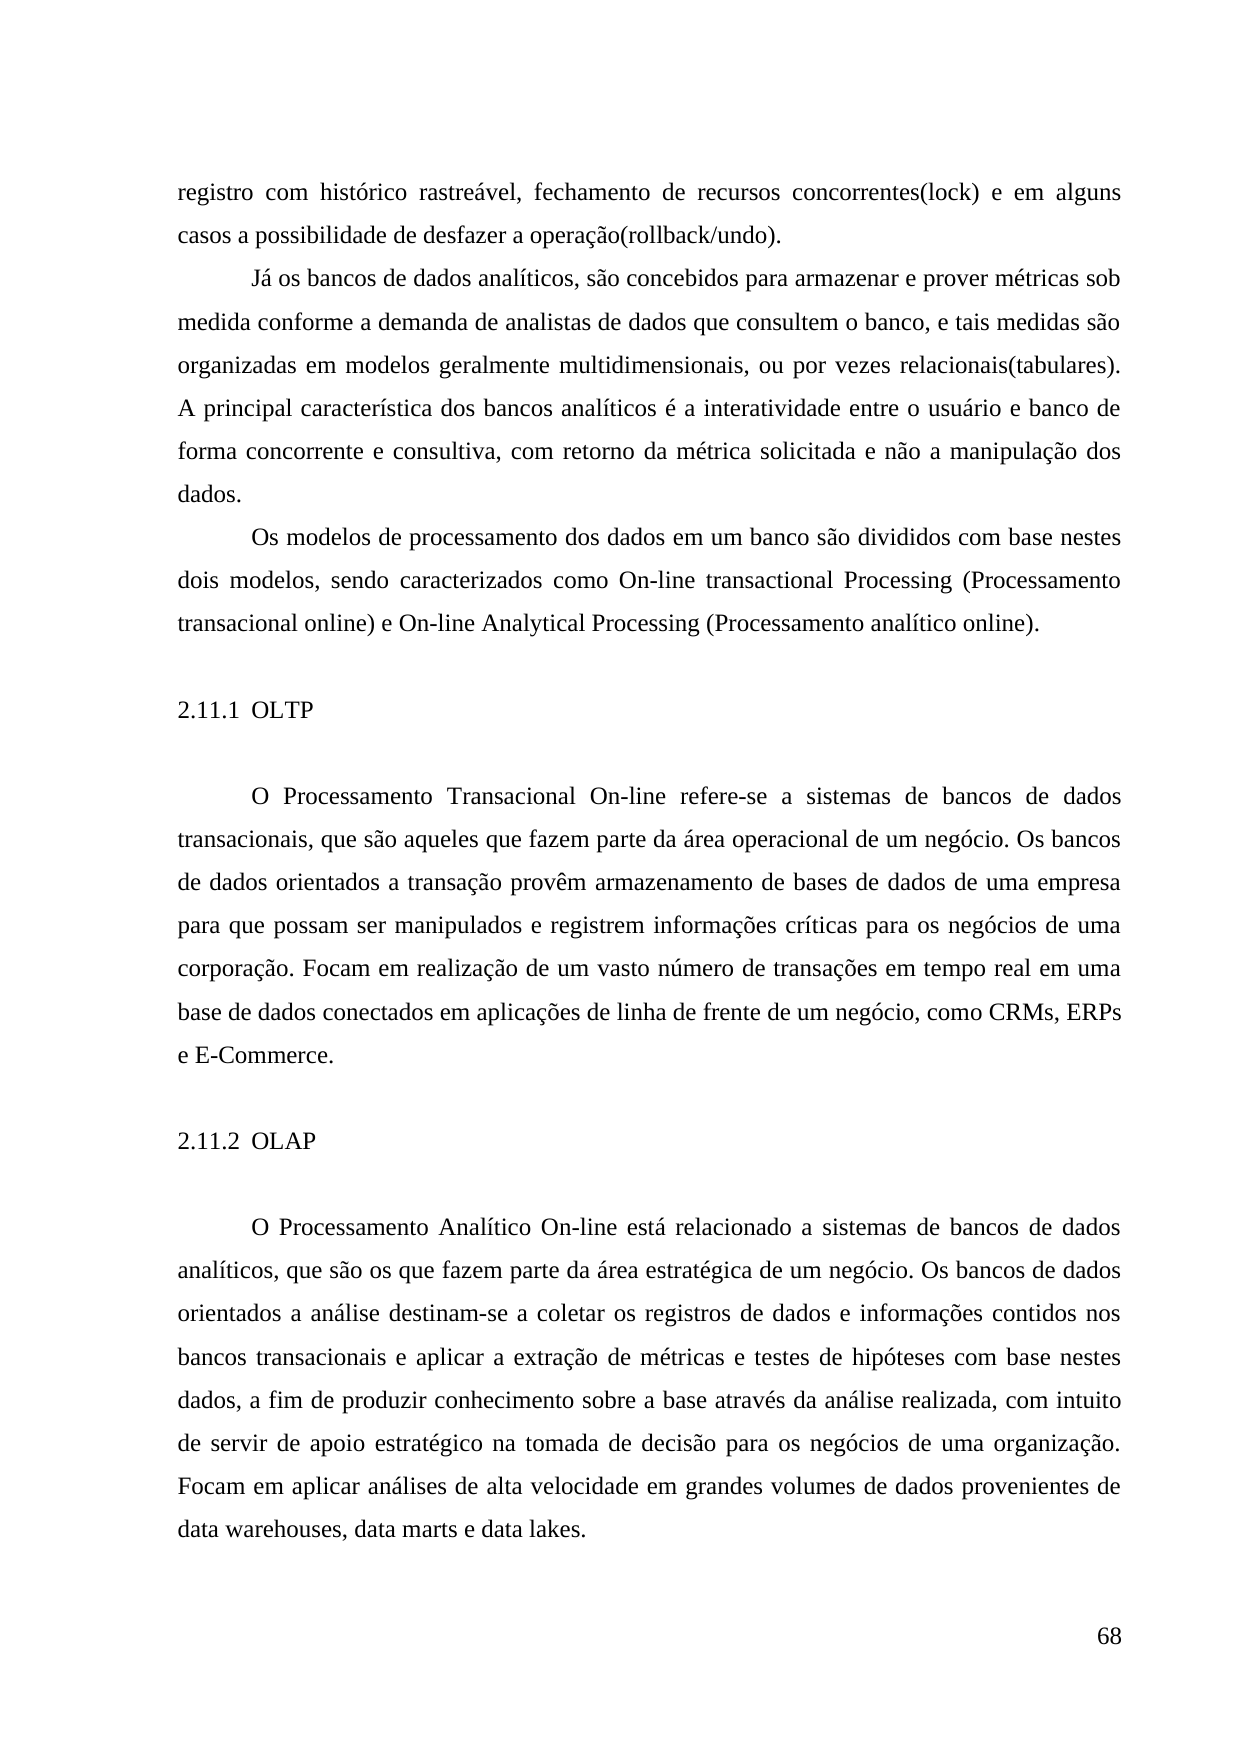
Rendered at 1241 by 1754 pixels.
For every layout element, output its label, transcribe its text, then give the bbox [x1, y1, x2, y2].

text Já os bancos de dados analíticos, são concebidos para armazenar e prover métricas sob medida conforme a demanda de analistas de dados que consultem o banco, e tais medidas são organizadas em modelos geralmente multidimensionais, ou por vezes relacionais(tabulares). A principal característica dos bancos analíticos é a interatividade entre o usuário e banco de forma concorrente e consultiva, com retorno da métrica solicitada e não a manipulação dos dados. [177, 263, 1122, 508]
text O Processamento Transacional On-line refere-se a sistemas de bancos de dados transacionais, que são aqueles que fazem parte da área operacional de um negócio. Os bancos de dados orientados a transação provêm armazenamento de bases de dados de uma empresa para que possam ser manipulados e registrem informações críticas para os negócios de uma corporação. Focam em realização de um vasto número de transações em tempo real em uma base de dados conectados em aplicações de linha de frente de um negócio, como CRMs, ERPs e E-Commerce. [177, 781, 1122, 1068]
text Os modelos de processamento dos dados em um banco são divididos com base nestes dois modelos, sendo caracterizados como On-line transactional Processing (Processamento transacional online) e On-line Analytical Processing (Processamento analítico online). [177, 522, 1122, 637]
text O Processamento Analítico On-line está relacionado a sistemas de bancos de dados analíticos, que são os que fazem parte da área estratégica de um negócio. Os bancos de dados orientados a análise destinam-se a coletar os registros de dados e informações contidos nos bancos transacionais e aplicar a extração de métricas e testes de hipóteses com base nestes dados, a fim de produzir conhecimento sobre a base através da análise realizada, com intuito de servir de apoio estratégico na tomada de decisão para os negócios de uma organização. Focam em aplicar análises de alta velocidade em grandes volumes de dados provenientes de data warehouses, data marts e data lakes. [177, 1212, 1122, 1543]
subtitle OLTP [177, 695, 1122, 723]
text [177, 177, 1122, 249]
subtitle OLAP [177, 1126, 1122, 1155]
